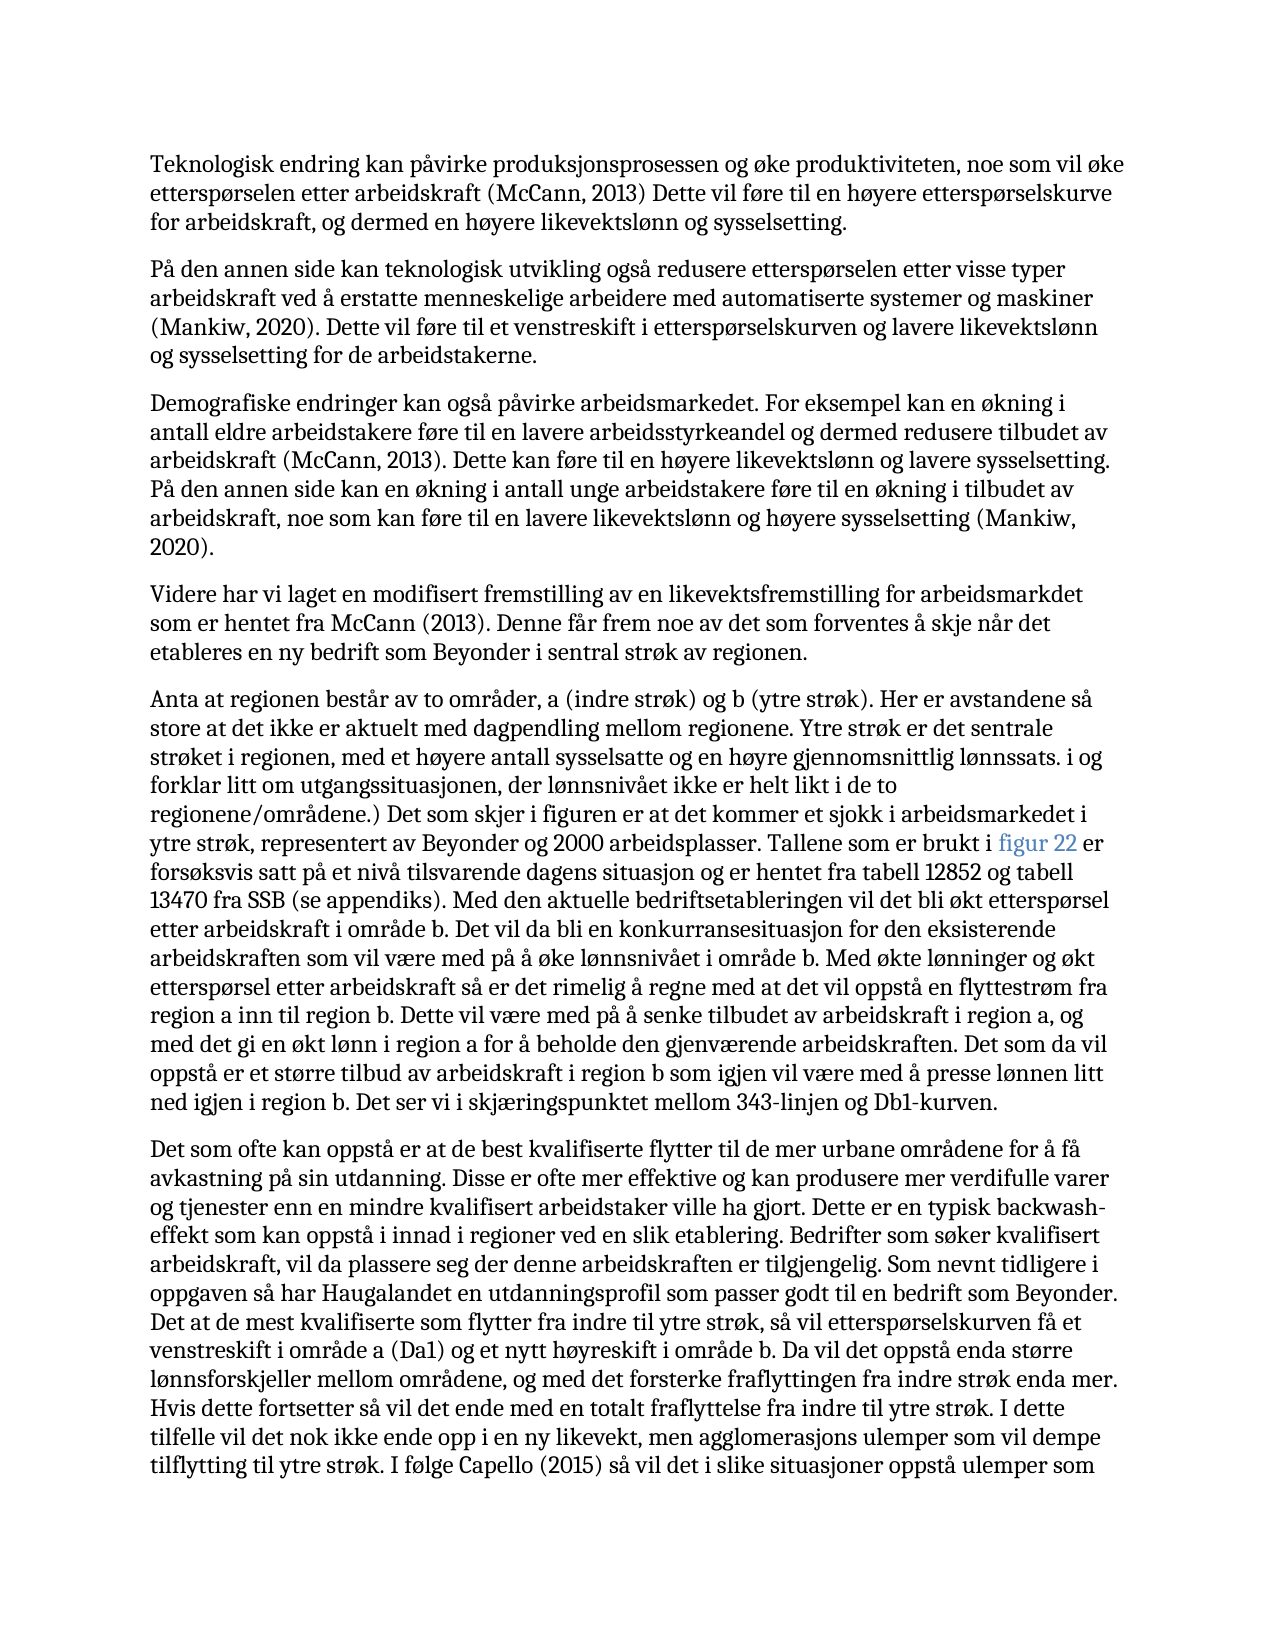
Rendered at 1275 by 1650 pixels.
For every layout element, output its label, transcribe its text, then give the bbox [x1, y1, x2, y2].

text Teknologisk endring kan påvirke produksjonsprosessen og øke produktiviteten, noe som vil øke etterspørselen etter arbeidskraft (McCann, 2013) Dette vil føre til en høyere etterspørselskurve for arbeidskraft, og dermed en høyere likevektslønn og sysselsetting. [150, 150, 1125, 236]
text Demografiske endringer kan også påvirke arbeidsmarkedet. For eksempel kan en økning i antall eldre arbeidstakere føre til en lavere arbeidsstyrkeandel og dermed redusere tilbudet av arbeidskraft (McCann, 2013). Dette kan føre til en høyere likevektslønn og lavere sysselsetting. På den annen side kan en økning i antall unge arbeidstakere føre til en økning i tilbudet av arbeidskraft, noe som kan føre til en lavere likevektslønn og høyere sysselsetting (Mankiw, 2020). [150, 389, 1125, 561]
text Videre har vi laget en modifisert fremstilling av en likevektsfremstilling for arbeidsmarkdet som er hentet fra McCann (2013). Denne får frem noe av det som forventes å skje når det etableres en ny bedrift som Beyonder i sentral strøk av regionen. [150, 580, 1125, 666]
text Anta at regionen består av to områder, a (indre strøk) og b (ytre strøk). Her er avstandene så store at det ikke er aktuelt med dagpendling mellom regionene. Ytre strøk er det sentrale strøket i regionen, med et høyere antall sysselsatte og en høyre gjennomsnittlig lønnssats. i og forklar litt om utgangssituasjonen, der lønnsnivået ikke er helt likt i de to regionene/områdene.) Det som skjer i figuren er at det kommer et sjokk i arbeidsmarkedet i ytre strøk, representert av Beyonder og 2000 arbeidsplasser. Tallene som er brukt i figur 22 er forsøksvis satt på et nivå tilsvarende dagens situasjon og er hentet fra tabell 12852 og tabell 13470 fra SSB (se appendiks). Med den aktuelle bedriftsetableringen vil det bli økt etterspørsel etter arbeidskraft i område b. Det vil da bli en konkurransesituasjon for den eksisterende arbeidskraften som vil være med på å øke lønnsnivået i område b. Med økte lønninger og økt etterspørsel etter arbeidskraft så er det rimelig å regne med at det vil oppstå en flyttestrøm fra region a inn til region b. Dette vil være med på å senke tilbudet av arbeidskraft i region a, og med det gi en økt lønn i region a for å beholde den gjenværende arbeidskraften. Det som da vil oppstå er et større tilbud av arbeidskraft i region b som igjen vil være med å presse lønnen litt ned igjen i region b. Det ser vi i skjæringspunktet mellom 343-linjen og Db1-kurven. [150, 685, 1125, 1116]
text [150, 1135, 1125, 1480]
text På den annen side kan teknologisk utvikling også redusere etterspørselen etter visse typer arbeidskraft ved å erstatte menneskelige arbeidere med automatiserte systemer og maskiner (Mankiw, 2020). Dette vil føre til et venstreskift i etterspørselskurven og lavere likevektslønn og sysselsetting for de arbeidstakerne. [150, 255, 1125, 370]
